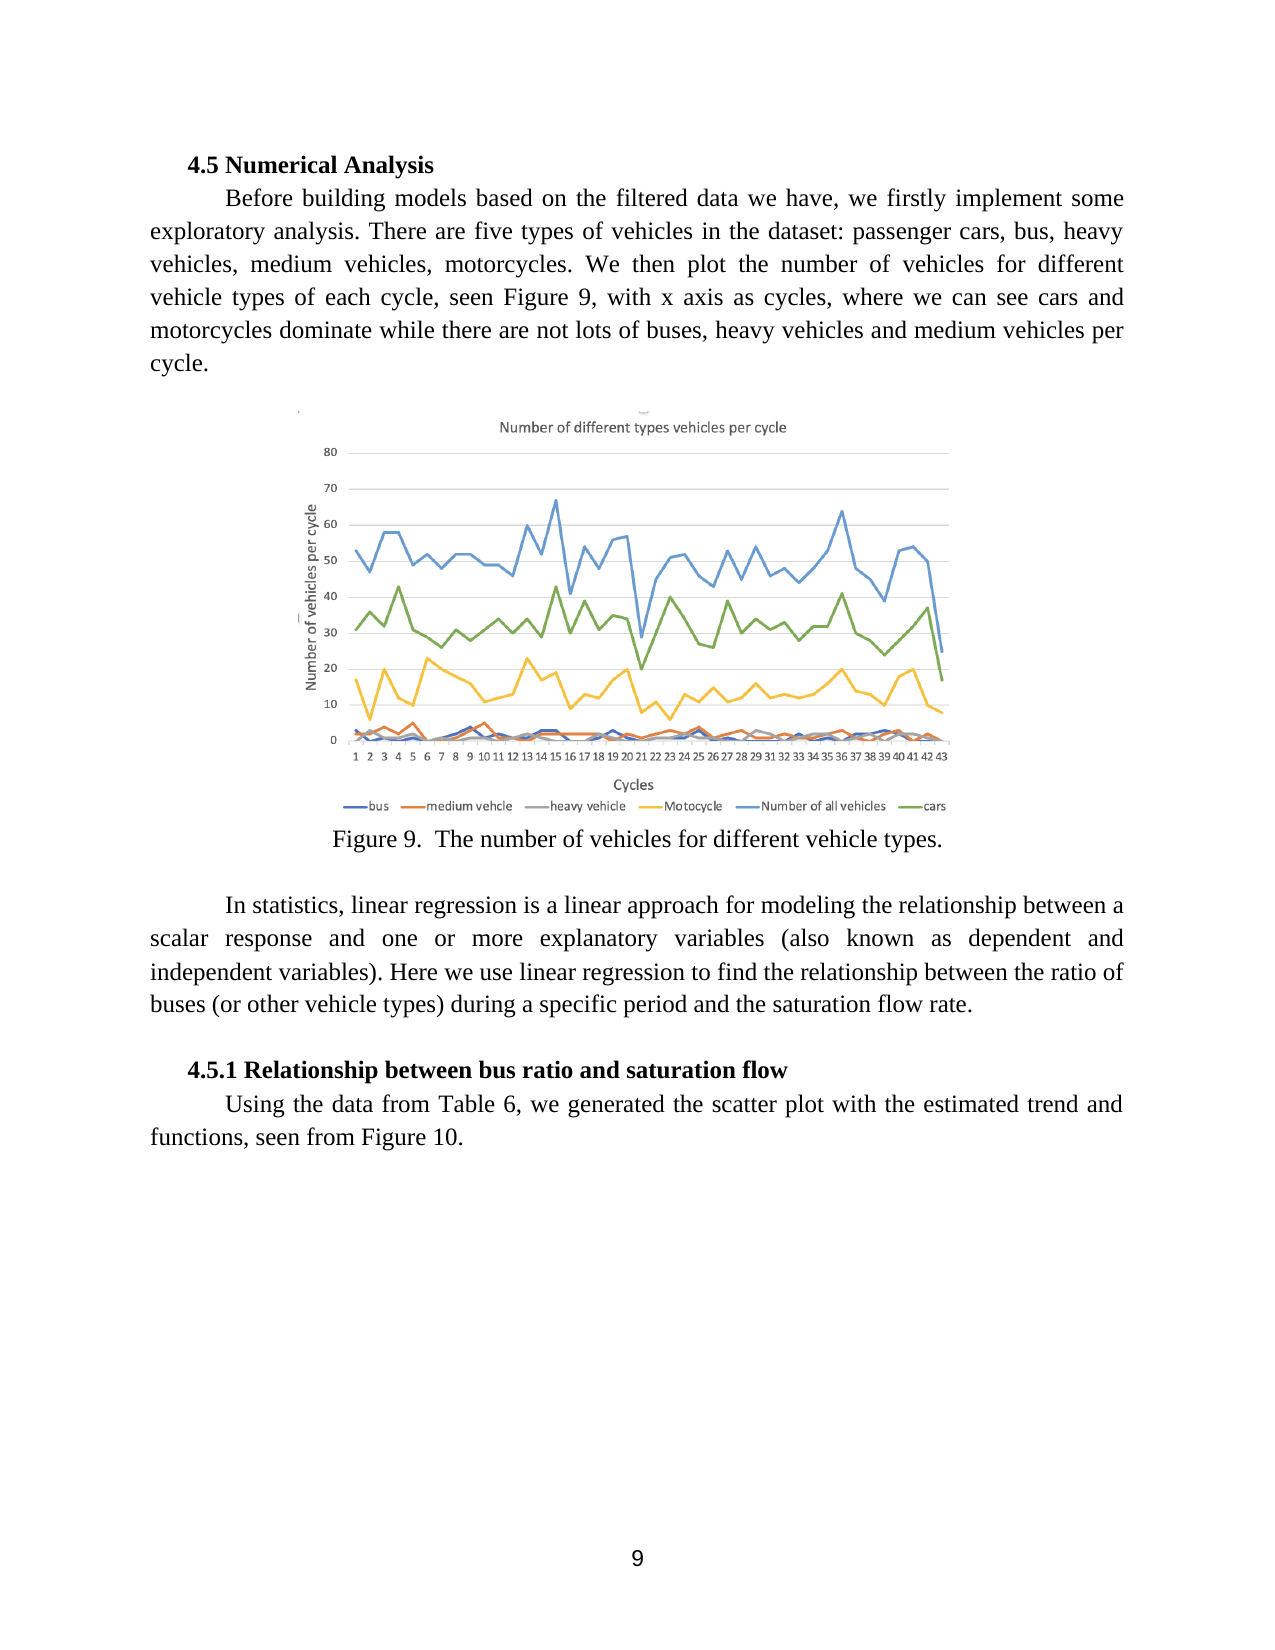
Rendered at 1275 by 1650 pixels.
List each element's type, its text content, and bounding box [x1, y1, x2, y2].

text Using the data from Table 6, we generated the scatter plot with the estimated trend and functions, seen from Figure 10. [150, 1089, 1125, 1150]
text In statistics, linear regression is a linear approach for modeling the relationship between a scalar response and one or more explanatory variables (also known as dependent and independent variables). Here we use linear regression to find the relationship between the ratio of buses (or other vehicle types) during a specific period and the saturation flow rate. [150, 891, 1125, 1018]
text Figure 9. The number of vehicles for different vehicle types. [150, 824, 1125, 853]
text Before building models based on the filtered data we have, we firstly implement some exploratory analysis. There are five types of vehicles in the dataset: passenger cars, bus, heavy vehicles, medium vehicles, motorcycles. We then plot the number of vehicles for different vehicle types of each cycle, seen Figure 9, with x axis as cycles, where we can see cars and motorcycles dominate while there are not lots of buses, heavy vehicles and medium vehicles per cycle. [150, 183, 1125, 377]
text 4.5.1 Relationship between bus ratio and saturation flow [150, 1056, 1125, 1084]
text 4.5 Numerical Analysis [150, 150, 1125, 179]
picture [298, 411, 977, 821]
